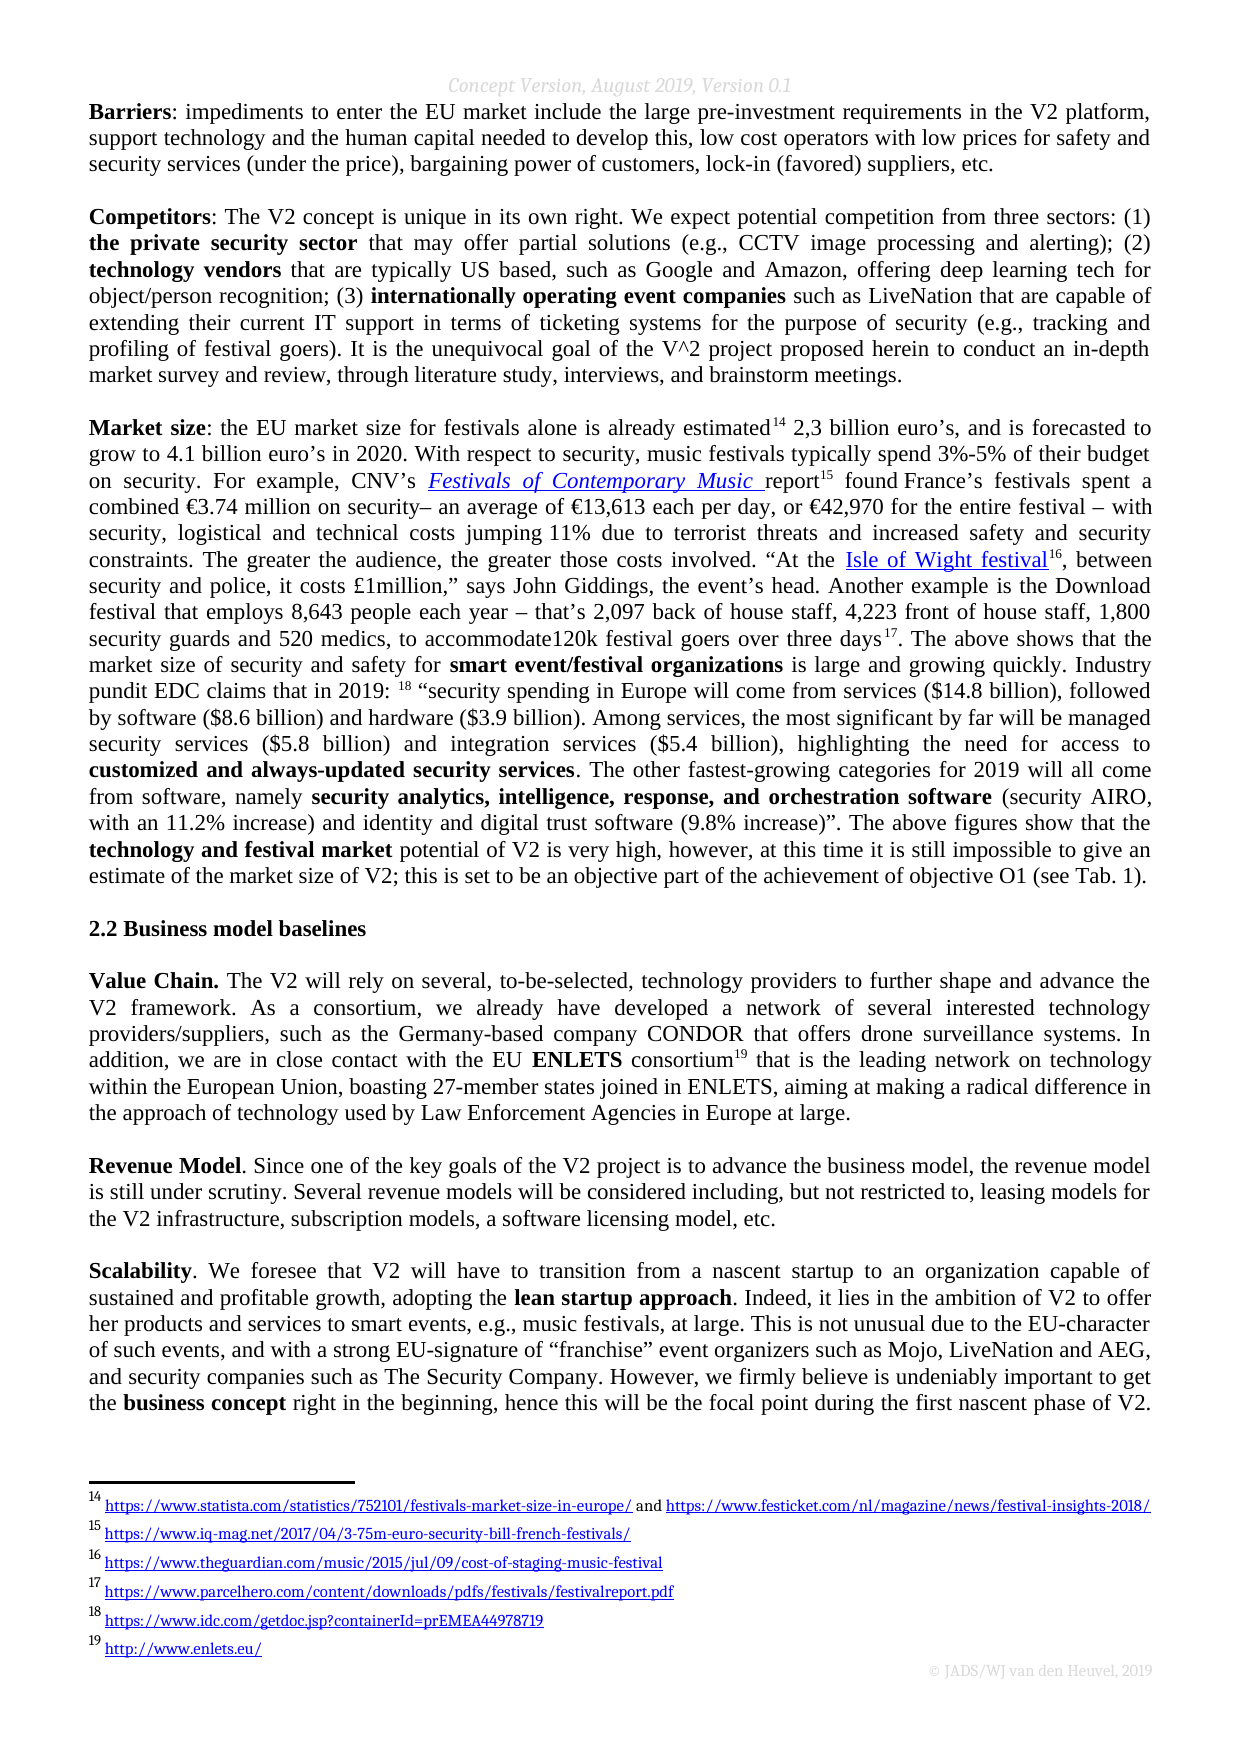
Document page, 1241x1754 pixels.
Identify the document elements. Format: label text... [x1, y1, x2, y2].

text 2.2 Business model baselines [89, 915, 1152, 941]
text Barriers: impediments to enter the EU market include the large pre-investment requirements in the V2 platform, support technology and the human capital needed to develop this, low cost operators with low prices for safety and security services (under the price), bargaining power of customers, lock-in (favored) suppliers, etc. [89, 98, 1152, 177]
text Value Chain. The V2 will rely on several, to-be-selected, technology providers to further shape and advance the V2 framework. As a consortium, we already have developed a network of several interested technology providers/suppliers, such as the Germany-based company CONDOR that offers drone surveillance systems. In addition, we are in close contact with the EU ENLETS consortium that is the leading network on technology within the European Union, boasting 27-member states joined in ENLETS, aiming at making a radical difference in the approach of technology used by Law Enforcement Agencies in Europe at large. [89, 967, 1152, 1126]
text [89, 1257, 1152, 1442]
text Revenue Model. Since one of the key goals of the V2 project is to advance the business model, the revenue model is still under scrutiny. Several revenue models will be considered including, but not restricted to, leasing models for the V2 infrastructure, subscription models, a software licensing model, etc. [89, 1152, 1152, 1231]
text Competitors: The V2 concept is unique in its own right. We expect potential competition from three sectors: (1) the private security sector that may offer partial solutions (e.g., CCTV image processing and alerting); (2) technology vendors that are typically US based, such as Google and Amazon, offering deep learning tech for object/person recognition; (3) internationally operating event companies such as LiveNation that are capable of extending their current IT support in terms of ticketing systems for the purpose of security (e.g., tracking and profiling of festival goers). It is the unequivocal goal of the V^2 project proposed herein to conduct an in-depth market survey and review, through literature study, interviews, and brainstorm meetings. [89, 203, 1152, 388]
text Market size: the EU market size for festivals alone is already estimated 2,3 billion euro’s, and is forecasted to grow to 4.1 billion euro’s in 2020. With respect to security, music festivals typically spend 3%-5% of their budget on security. For example, CNV’s Festivals of Contemporary Music report found France’s festivals spent a combined €3.74 million on security– an average of €13,613 each per day, or €42,970 for the entire festival – with security, logistical and technical costs jumping 11% due to terrorist threats and increased safety and security constraints. The greater the audience, the greater those costs involved. “At the Isle of Wight festival, between security and police, it costs £1million,” says John Giddings, the event’s head. Another example is the Download festival that employs 8,643 people each year – that’s 2,097 back of house staff, 4,223 front of house staff, 1,800 security guards and 520 medics, to accommodate120k festival goers over three days. The above shows that the market size of security and safety for smart event/festival organizations is large and growing quickly. Industry pundit EDC claims that in 2019: “security spending in Europe will come from services ($14.8 billion), followed by software ($8.6 billion) and hardware ($3.9 billion). Among services, the most significant by far will be managed security services ($5.8 billion) and integration services ($5.4 billion), highlighting the need for access to customized and always-updated security services. The other fastest-growing categories for 2019 will all come from software, namely security analytics, intelligence, response, and orchestration software (security AIRO, with an 11.2% increase) and identity and digital trust software (9.8% increase)”. The above figures show that the technology and festival market potential of V2 is very high, however, at this time it is still impossible to give an estimate of the market size of V2; this is set to be an objective part of the achievement of objective O1 (see Tab. 1). [89, 414, 1152, 888]
